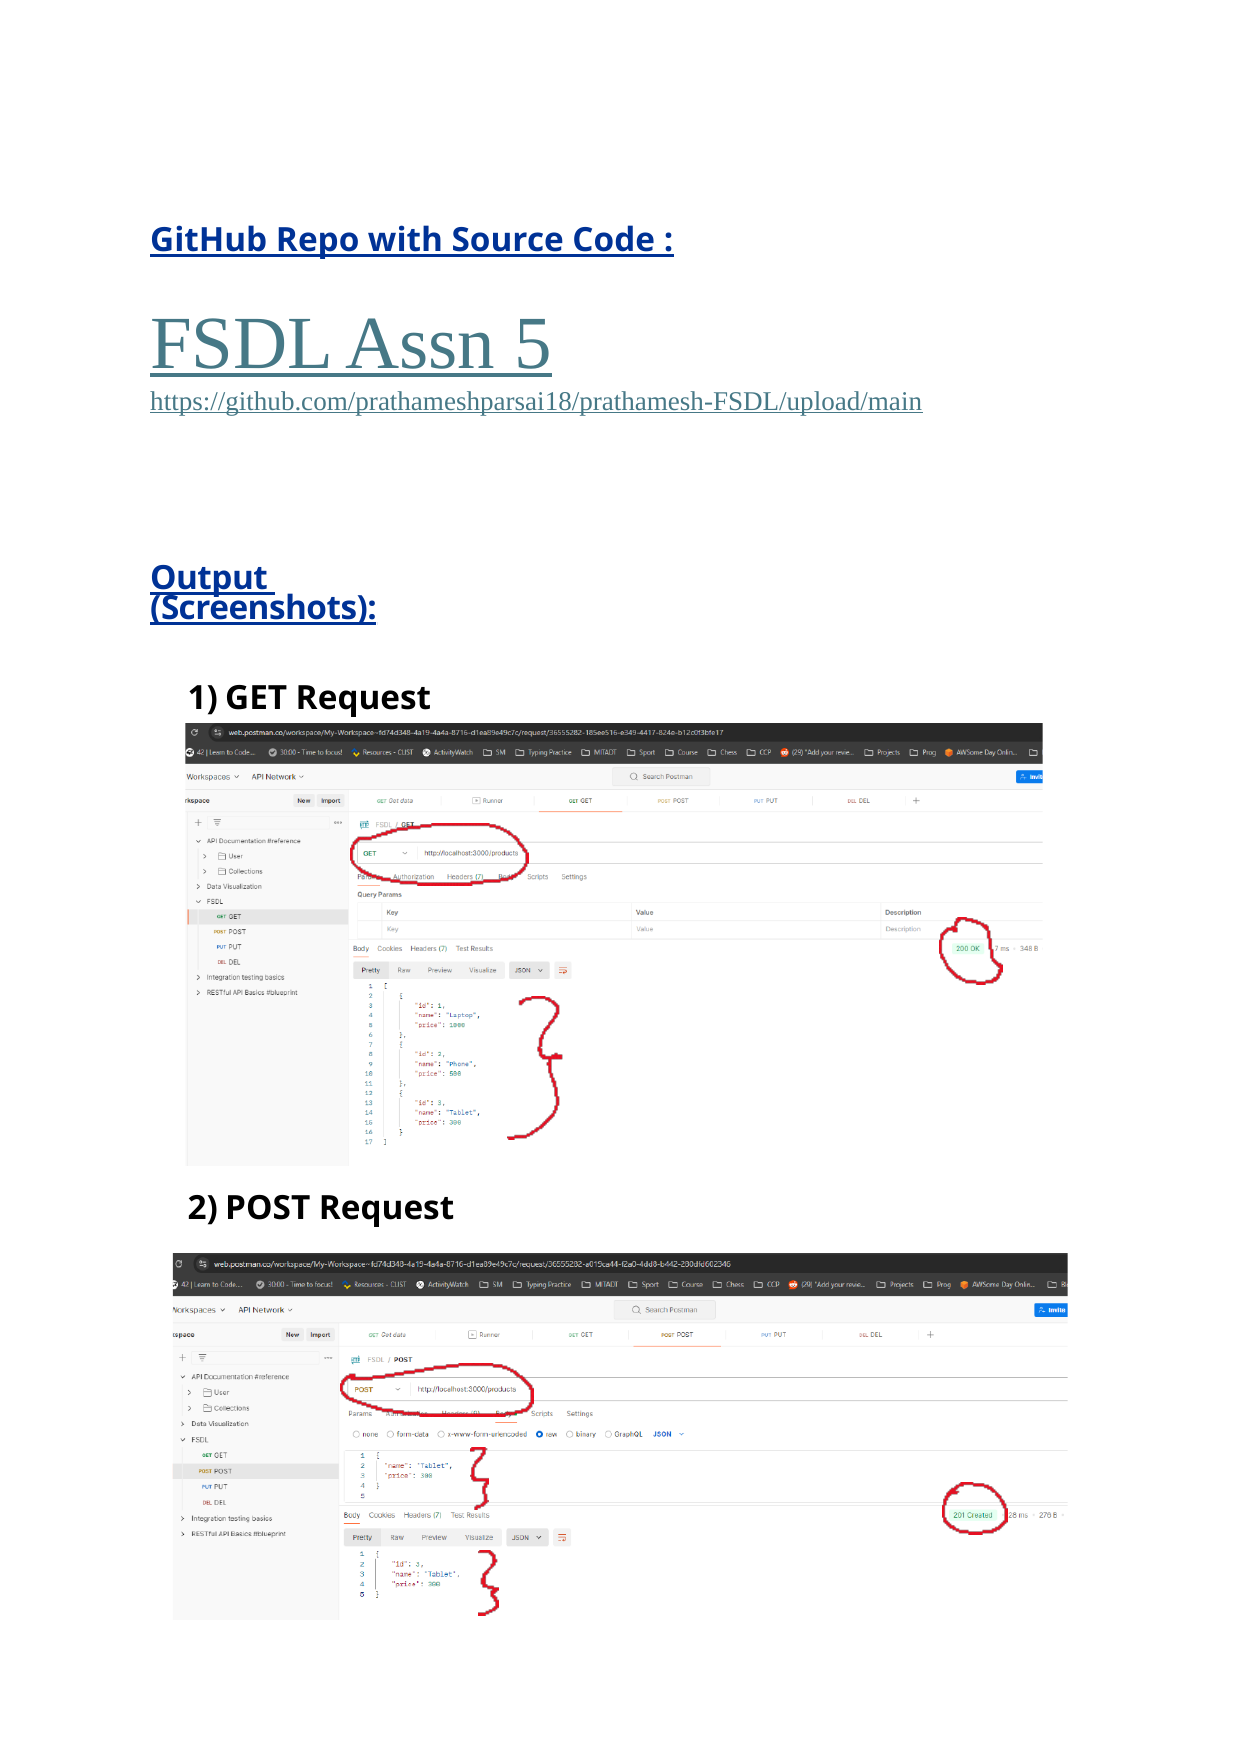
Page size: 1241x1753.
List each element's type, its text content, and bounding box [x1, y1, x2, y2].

picture [185, 723, 1043, 1166]
list GET Request [187, 686, 458, 715]
text https://github.com/prathameshparsai18/prathamesh-FSDL/upload/main [150, 385, 1094, 416]
picture [172, 1253, 1068, 1620]
text GitHub Repo with Source Code : [150, 216, 1094, 262]
list POST Request [187, 1196, 458, 1226]
text Output (Screenshots): [150, 566, 458, 626]
text FSDL Assn 5 [150, 298, 1094, 385]
